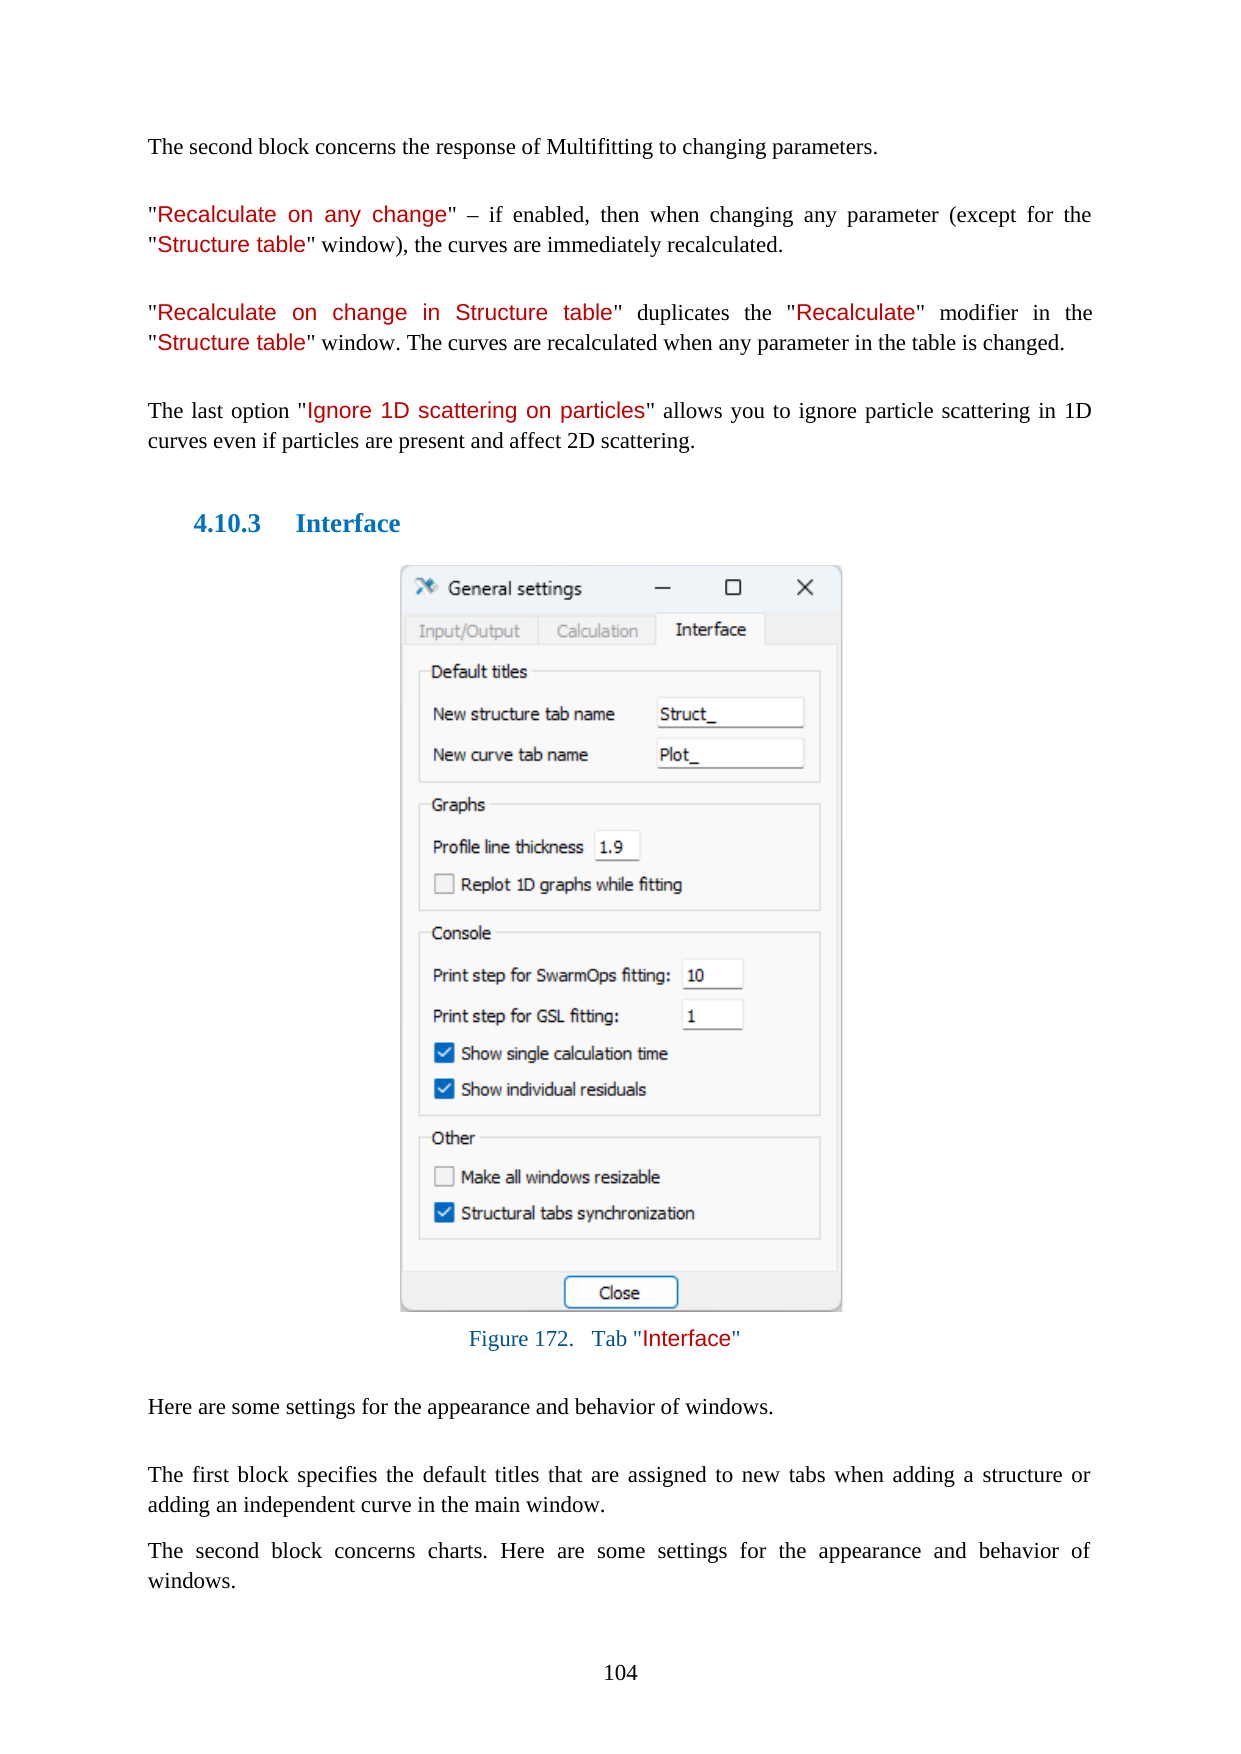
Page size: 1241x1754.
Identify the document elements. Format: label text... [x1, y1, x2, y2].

subtitle Interface [193, 508, 1093, 539]
text Here are some settings for the appearance and behavior of windows. [148, 1393, 1093, 1419]
text The second block concerns charts. Here are some settings for the appearance and behavior of windows. [148, 1537, 1093, 1593]
text The second block concerns the response of Multifitting to changing parameters. [148, 133, 1093, 159]
text "Recalculate on any change" – if enabled, then when changing any parameter (except for the "Structure table" window), the curves are immediately recalculated. [148, 201, 1093, 257]
text "Recalculate on change in Structure table" duplicates the "Recalculate" modifier in the "Structure table" window. The curves are recalculated when any parameter in the table is changed. [148, 299, 1093, 356]
text The last option "Ignore 1D scattering on particles" allows you to ignore particle scattering in 1D curves even if particles are present and affect 2D scattering. [148, 397, 1093, 454]
picture [400, 565, 843, 1312]
text The first block specifies the default titles that are assigned to new tabs when adding a structure or adding an independent curve in the main window. [148, 1461, 1093, 1517]
